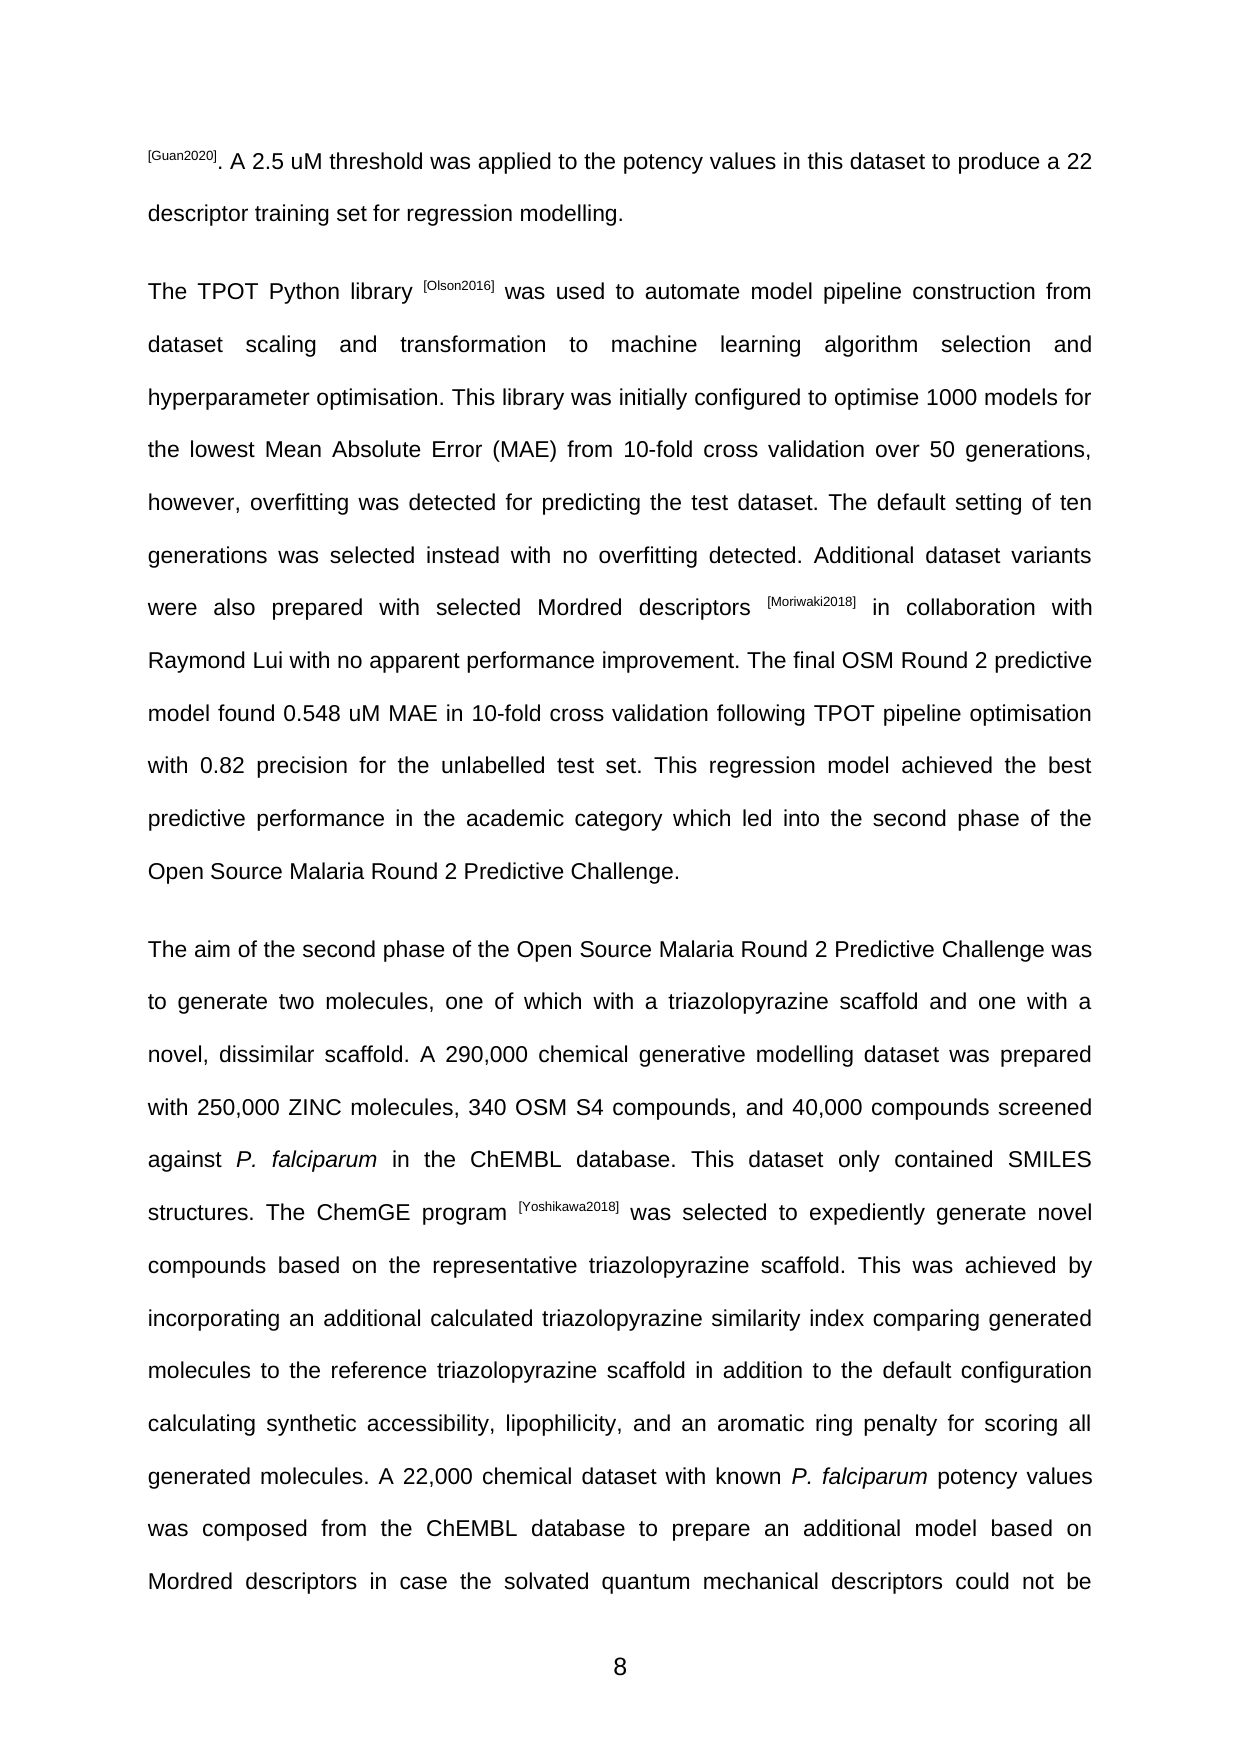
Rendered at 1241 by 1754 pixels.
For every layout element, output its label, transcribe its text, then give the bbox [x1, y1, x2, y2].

text The TPOT Python library [Olson2016] was used to automate model pipeline construction from dataset scaling and transformation to machine learning algorithm selection and hyperparameter optimisation. This library was initially configured to optimise 1000 models for the lowest Mean Absolute Error (MAE) from 10-fold cross validation over 50 generations, however, overfitting was detected for predicting the test dataset. The default setting of ten generations was selected instead with no overfitting detected. Additional dataset variants were also prepared with selected Mordred descriptors [Moriwaki2018] in collaboration with Raymond Lui with no apparent performance improvement. The final OSM Round 2 predictive model found 0.548 uM MAE in 10-fold cross validation following TPOT pipeline optimisation with 0.82 precision for the unlabelled test set. This regression model achieved the best predictive performance in the academic category which led into the second phase of the Open Source Malaria Round 2 Predictive Challenge. [148, 278, 1093, 884]
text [148, 936, 1093, 1594]
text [148, 148, 1093, 227]
